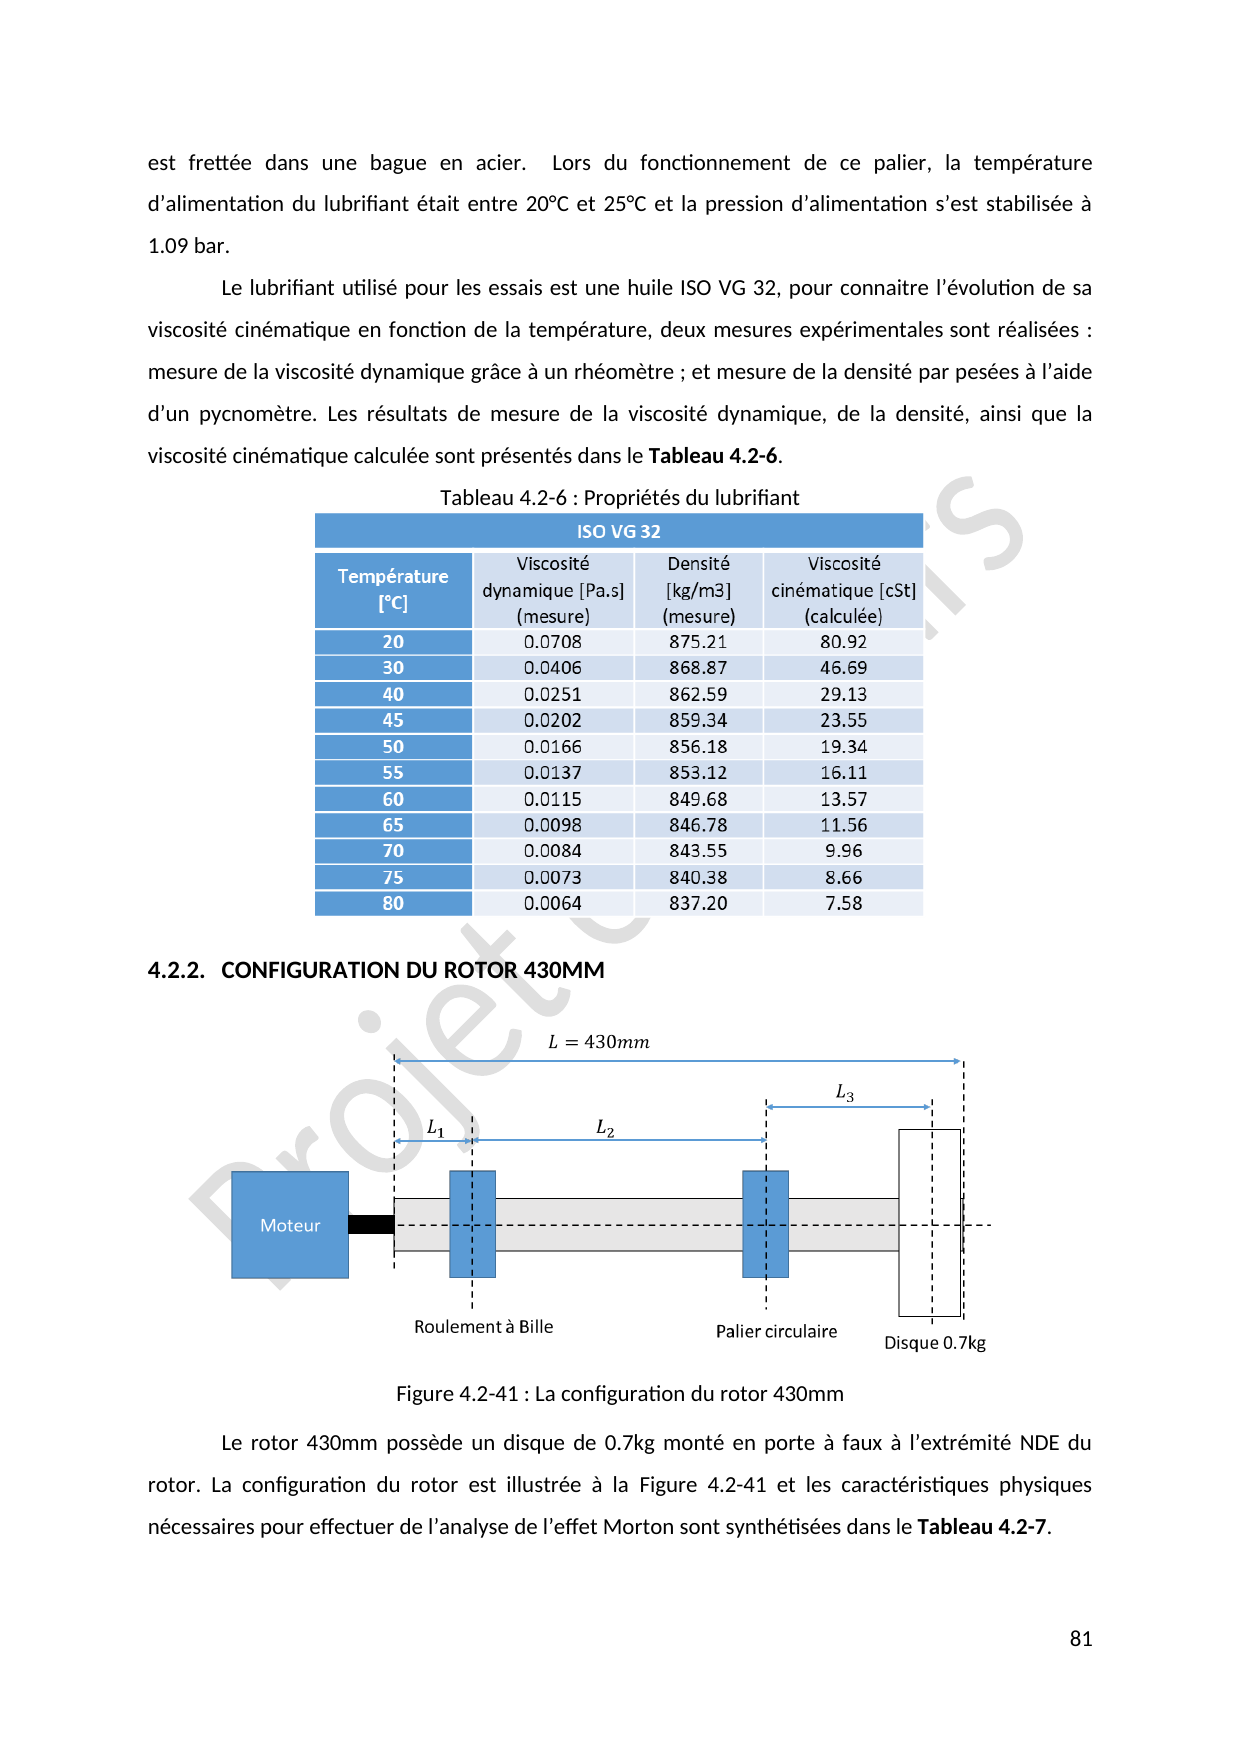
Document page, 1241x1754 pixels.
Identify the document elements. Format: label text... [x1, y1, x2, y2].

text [148, 148, 1093, 259]
subtitle Configuration du rotor 430mm [148, 954, 1093, 984]
picture [312, 511, 928, 928]
picture [231, 1026, 1009, 1366]
